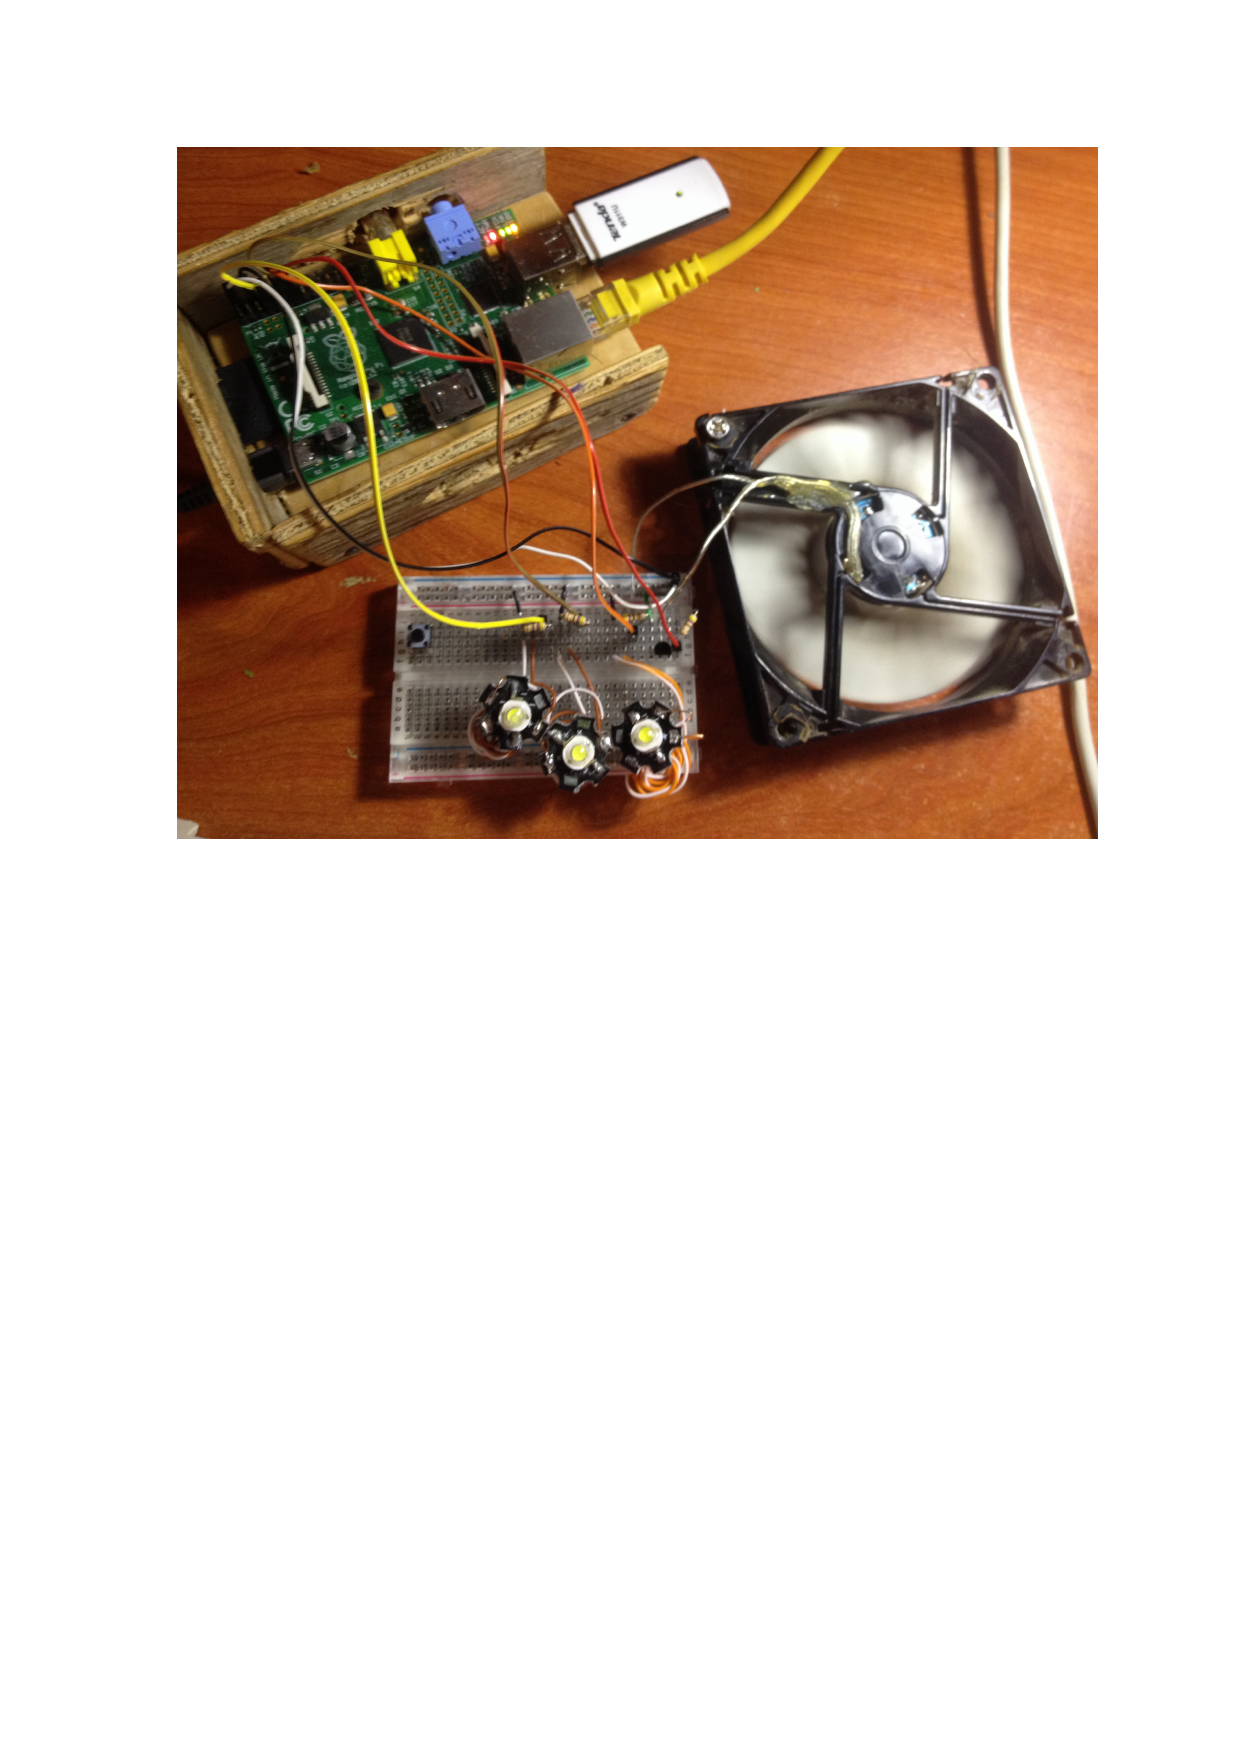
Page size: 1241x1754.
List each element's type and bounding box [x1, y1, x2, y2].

picture [177, 147, 1098, 839]
